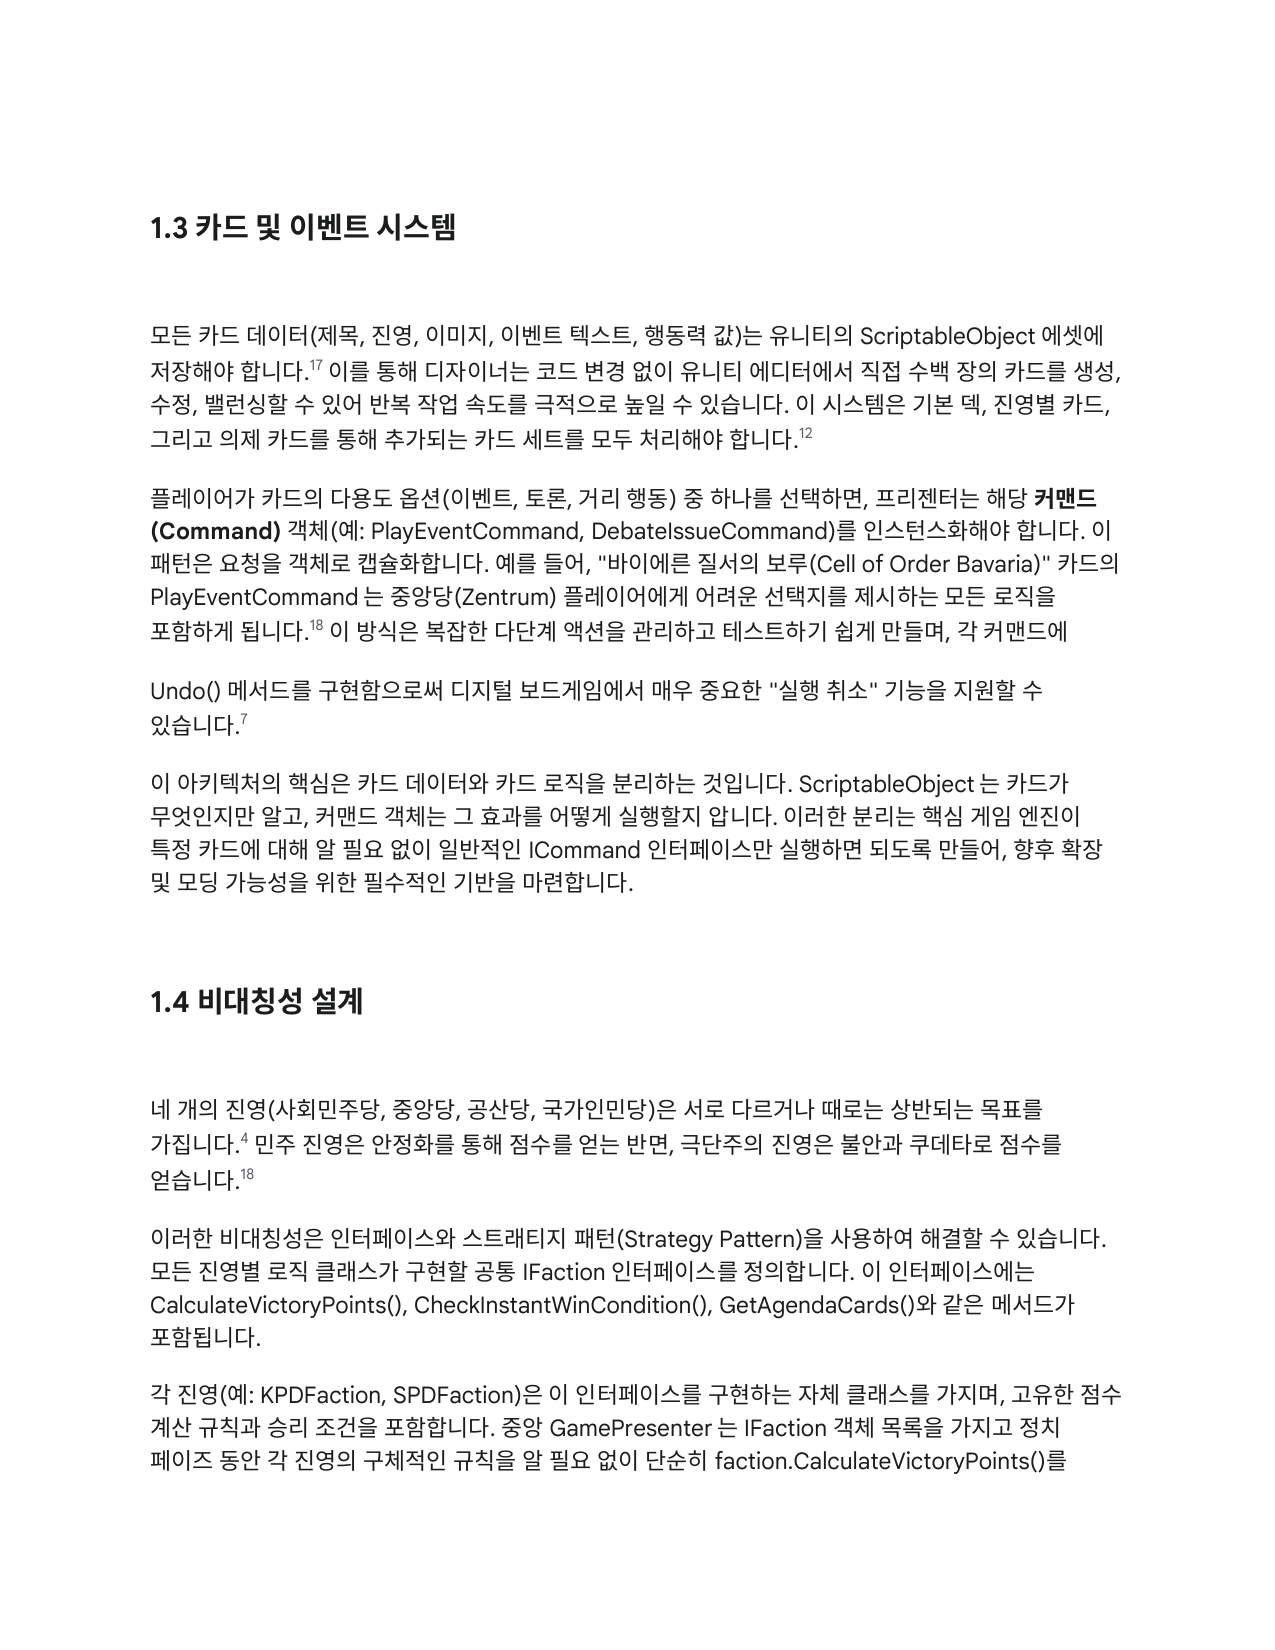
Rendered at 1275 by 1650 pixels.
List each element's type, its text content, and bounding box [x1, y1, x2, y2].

text 모든 카드 데이터(제목, 진영, 이미지, 이벤트 텍스트, 행동력 값)는 유니티의 ScriptableObject 에셋에 저장해야 합니다.17 이를 통해 디자이너는 코드 변경 없이 유니티 에디터에서 직접 수백 장의 카드를 생성, 수정, 밸런싱할 수 있어 반복 작업 속도를 극적으로 높일 수 있습니다. 이 시스템은 기본 덱, 진영별 카드, 그리고 의제 카드를 통해 추가되는 카드 세트를 모두 처리해야 합니다.12 [150, 323, 1125, 456]
subtitle 1.4 비대칭성 설계 [150, 984, 1125, 1021]
text 이러한 비대칭성은 인터페이스와 스트래티지 패턴(Strategy Pattern)을 사용하여 해결할 수 있습니다. 모든 진영별 로직 클래스가 구현할 공통 IFaction 인터페이스를 정의합니다. 이 인터페이스에는 CalculateVictoryPoints(), CheckInstantWinCondition(), GetAgendaCards()와 같은 메서드가 포함됩니다. [150, 1226, 1125, 1353]
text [150, 1382, 1125, 1476]
text Undo() 메서드를 구현함으로써 디지털 보드게임에서 매우 중요한 "실행 취소" 기능을 지원할 수 있습니다.7 [150, 677, 1125, 741]
subtitle 1.3 카드 및 이벤트 시스템 [150, 211, 1125, 247]
text 플레이어가 카드의 다용도 옵션(이벤트, 토론, 거리 행동) 중 하나를 선택하면, 프리젠터는 해당 커맨드(Command) 객체(예: PlayEventCommand, DebateIssueCommand)를 인스턴스화해야 합니다. 이 패턴은 요청을 객체로 캡슐화합니다. 예를 들어, "바이에른 질서의 보루(Cell of Order Bavaria)" 카드의 PlayEventCommand는 중앙당(Zentrum) 플레이어에게 어려운 선택지를 제시하는 모든 로직을 포함하게 됩니다.18 이 방식은 복잡한 다단계 액션을 관리하고 테스트하기 쉽게 만들며, 각 커맨드에 [150, 485, 1125, 647]
text 이 아키텍처의 핵심은 카드 데이터와 카드 로직을 분리하는 것입니다. ScriptableObject는 카드가 무엇인지만 알고, 커맨드 객체는 그 효과를 어떻게 실행할지 압니다. 이러한 분리는 핵심 게임 엔진이 특정 카드에 대해 알 필요 없이 일반적인 ICommand 인터페이스만 실행하면 되도록 만들어, 향후 확장 및 모딩 가능성을 위한 필수적인 기반을 마련합니다. [150, 771, 1125, 898]
text 네 개의 진영(사회민주당, 중앙당, 공산당, 국가인민당)은 서로 다르거나 때로는 상반되는 목표를 가집니다.4 민주 진영은 안정화를 통해 점수를 얻는 반면, 극단주의 진영은 불안과 쿠데타로 점수를 얻습니다.18 [150, 1096, 1125, 1196]
